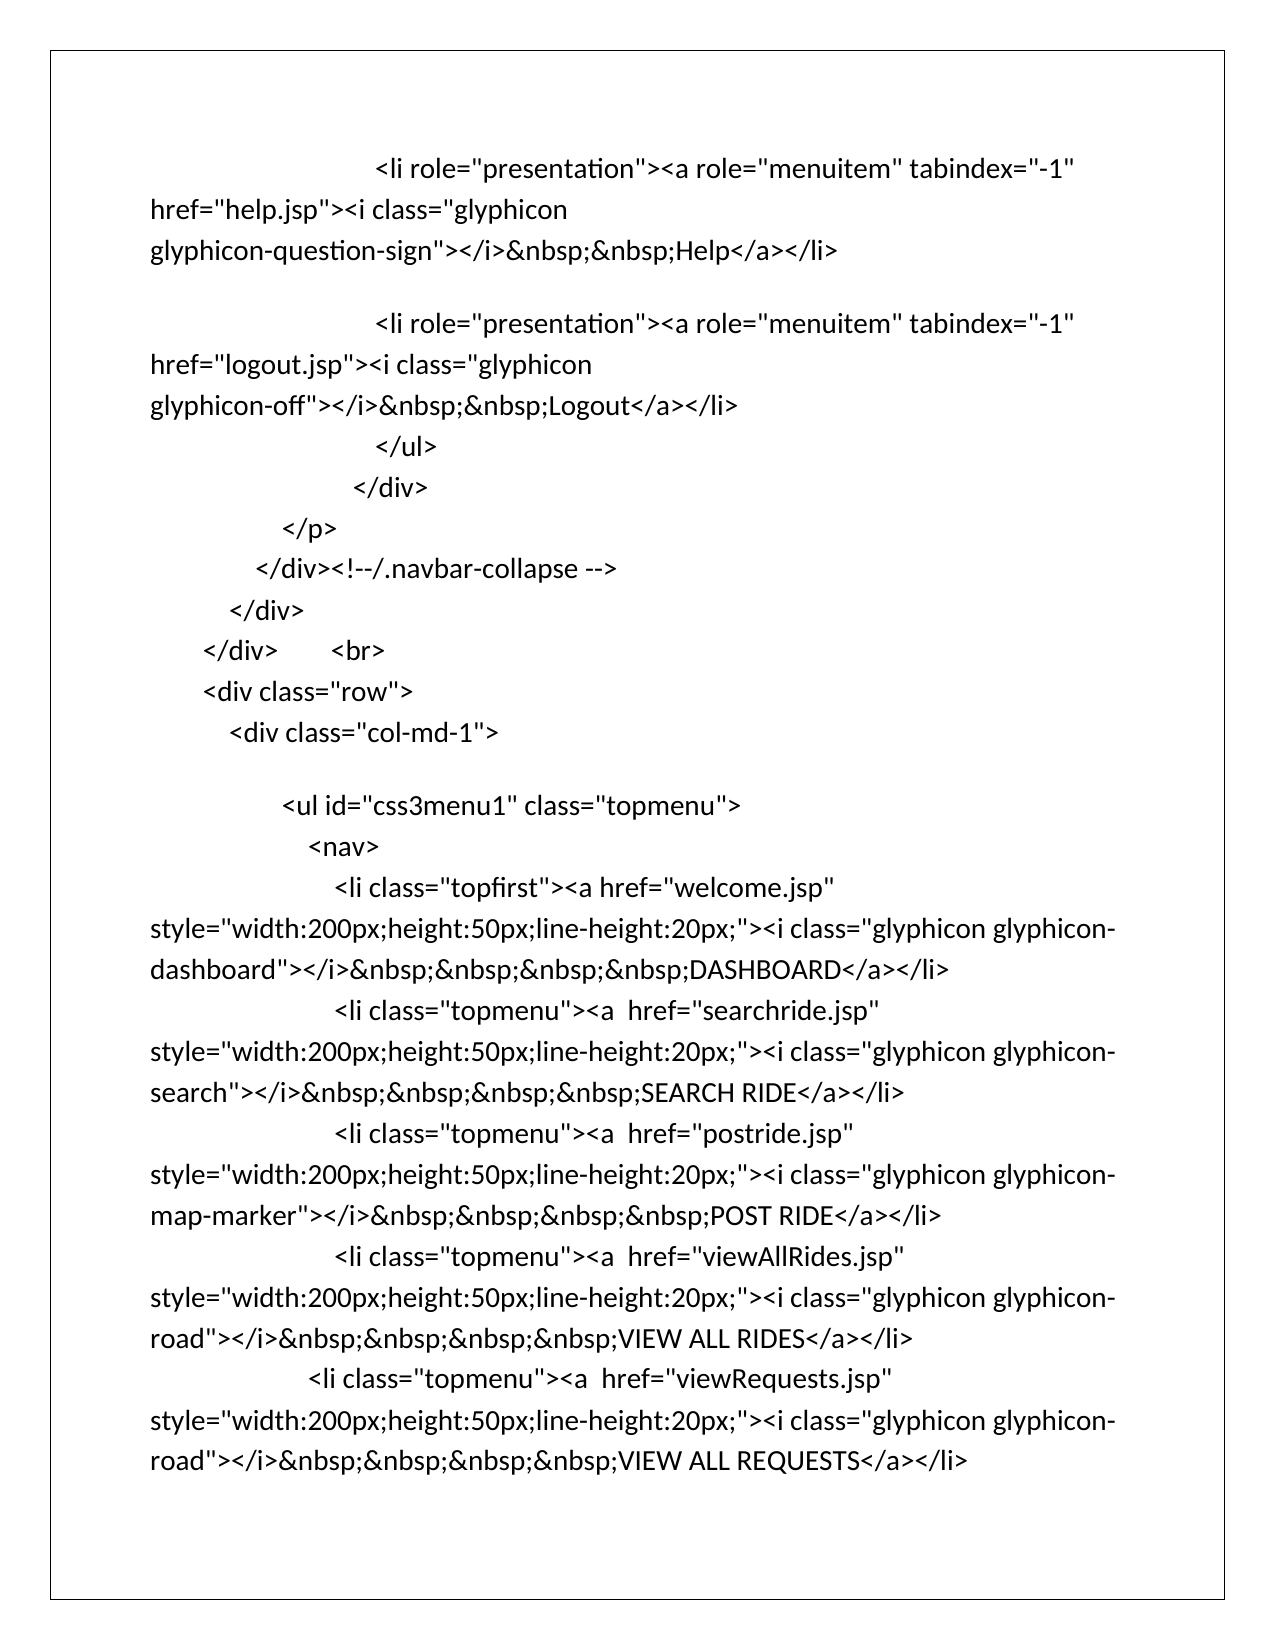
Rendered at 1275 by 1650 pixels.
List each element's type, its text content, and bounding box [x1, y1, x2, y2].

text <li class="topmenu"><a href="viewAllRides.jsp" style="width:200px;height:50px;line-height:20px;"><i class="glyphicon glyphicon-road"></i>&nbsp;&nbsp;&nbsp;&nbsp;VIEW ALL RIDES</a></li> [150, 1238, 1125, 1355]
text <li class="topmenu"><a href="viewRequests.jsp" style="width:200px;height:50px;line-height:20px;"><i class="glyphicon glyphicon-road"></i>&nbsp;&nbsp;&nbsp;&nbsp;VIEW ALL REQUESTS</a></li> [150, 1361, 1125, 1478]
text <li class="topfirst"><a href="welcome.jsp" style="width:200px;height:50px;line-height:20px;"><i class="glyphicon glyphicon-dashboard"></i>&nbsp;&nbsp;&nbsp;&nbsp;DASHBOARD</a></li> [150, 869, 1125, 987]
text <li class="topmenu"><a href="searchride.jsp" style="width:200px;height:50px;line-height:20px;"><i class="glyphicon glyphicon-search"></i>&nbsp;&nbsp;&nbsp;&nbsp;SEARCH RIDE</a></li> [150, 992, 1125, 1110]
text <li class="topmenu"><a href="postride.jsp" style="width:200px;height:50px;line-height:20px;"><i class="glyphicon glyphicon-map-marker"></i>&nbsp;&nbsp;&nbsp;&nbsp;POST RIDE</a></li> [150, 1115, 1125, 1232]
text </div> [150, 592, 1125, 627]
text </div><!--/.navbar-collapse --> [150, 551, 1125, 586]
text </ul> [150, 428, 1125, 463]
text <li role="presentation"><a role="menuitem" tabindex="-1" href="help.jsp"><i class="glyphicon glyphicon-question-sign"></i>&nbsp;&nbsp;Help</a></li> [150, 150, 1125, 267]
text </p> [150, 510, 1125, 545]
text <div class="row"> [150, 673, 1125, 709]
text <ul id="css3menu1" class="topmenu"> [150, 787, 1125, 823]
text </div> [150, 469, 1125, 504]
text <li role="presentation"><a role="menuitem" tabindex="-1" href="logout.jsp"><i class="glyphicon glyphicon-off"></i>&nbsp;&nbsp;Logout</a></li> [150, 305, 1125, 422]
text <div class="col-md-1"> [150, 714, 1125, 750]
text </div> <br> [150, 632, 1125, 668]
text <nav> [150, 828, 1125, 864]
